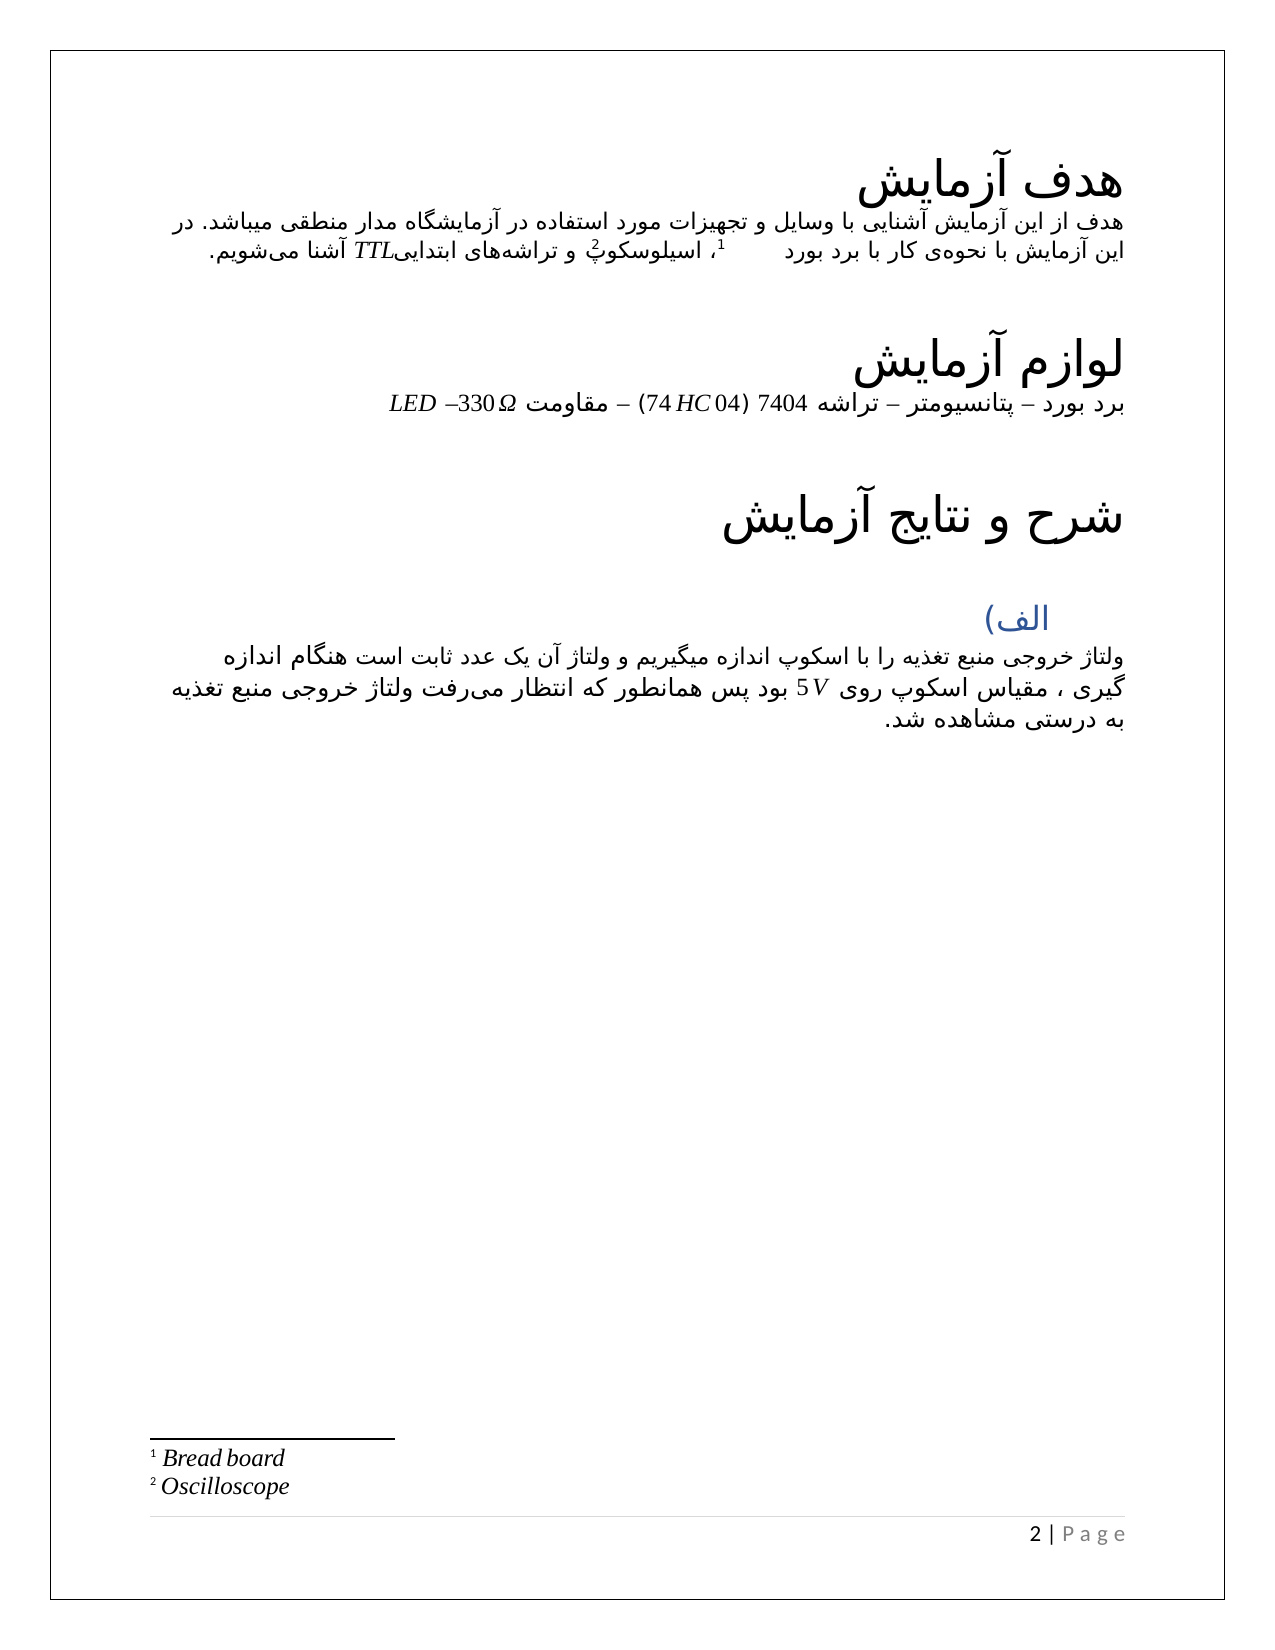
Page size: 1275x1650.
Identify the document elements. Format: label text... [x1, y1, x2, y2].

text برد بورد – پتانسیومتر – تراشه () – مقاومت – [150, 388, 1125, 418]
text ولتاژ خروجی منبع تغذیه را با اسکوپ اندازه میگیریم و ولتاژ آن یک عدد ثابت است هنگام اندازه گیری ، مقیاس اسکوپ روی بود پس همانطور که انتظار می‌رفت ولتاژ خروجی منبع تغذیه به درستی مشاهده شد. [150, 642, 1125, 734]
subtitle الف) [150, 600, 1125, 638]
title شرح و نتایج آزمایش [150, 486, 1125, 544]
title هدف آزمایش [150, 150, 1125, 208]
text هدف از این آزمایش آشنایی با وسایل و تجهیزات مورد استفاده در آزمایشگاه مدار منطقی میباشد. در این آزمایش با نحوه‌ی کار با برد بورد، اسیلوسکوپ و تراشه‌های ابتدایی آشنا می‌شویم. [150, 208, 1125, 264]
title لوازم آزمایش [150, 330, 1125, 388]
